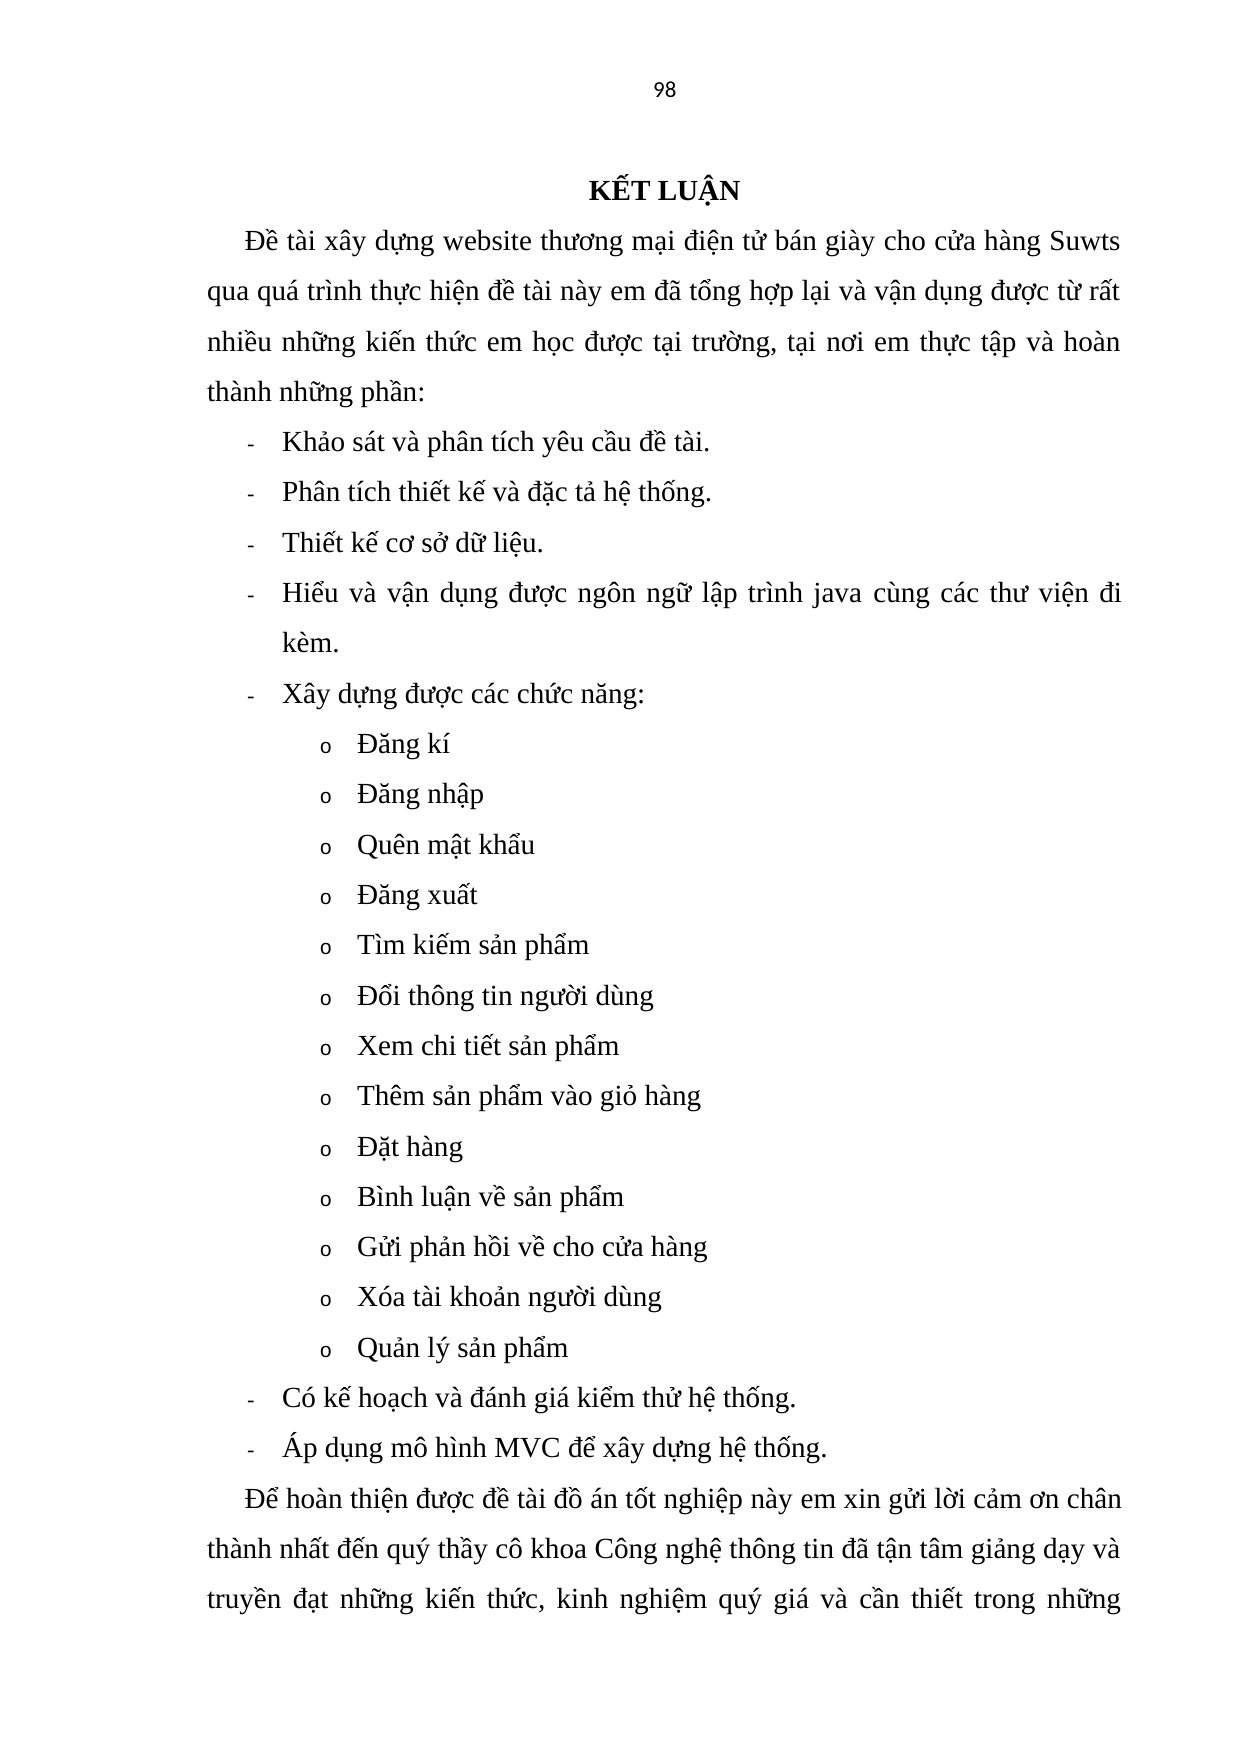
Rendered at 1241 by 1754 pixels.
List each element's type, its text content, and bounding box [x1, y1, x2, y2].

list Phân tích thiết kế và đặc tả hệ thống. [244, 474, 1122, 508]
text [207, 1481, 1122, 1615]
text Đề tài xây dựng website thương mại điện tử bán giày cho cửa hàng Suwts qua quá trình thực hiện đề tài này em đã tổng hợp lại và vận dụng được từ rất nhiều những kiến thức em học được tại trường, tại nơi em thực tập và hoàn thành những phần: [207, 223, 1122, 407]
list Đổi thông tin người dùng [319, 978, 1122, 1011]
list Quản lý sản phẩm [319, 1330, 1122, 1363]
list Hiểu và vận dụng được ngôn ngữ lập trình java cùng các thư viện đi kèm. [244, 575, 1122, 659]
list Đăng nhập [319, 776, 1122, 810]
list Thêm sản phẩm vào giỏ hàng [319, 1078, 1122, 1112]
list Xem chi tiết sản phẩm [319, 1028, 1122, 1062]
list Tìm kiếm sản phẩm [319, 927, 1122, 961]
list Thiết kế cơ sở dữ liệu. [244, 525, 1122, 558]
list Quên mật khẩu [319, 827, 1122, 860]
list Bình luận về sản phẩm [319, 1179, 1122, 1212]
list Khảo sát và phân tích yêu cầu đề tài. [244, 424, 1122, 458]
list Xây dựng được các chức năng: [244, 676, 1122, 709]
subtitle KẾT LUẬN [207, 173, 1122, 206]
list Áp dụng mô hình MVC để xây dựng hệ thống. [244, 1431, 1122, 1464]
list Đặt hàng [319, 1129, 1122, 1162]
list Có kế hoạch và đánh giá kiểm thử hệ thống. [244, 1380, 1122, 1414]
list Gửi phản hồi về cho cửa hàng [319, 1229, 1122, 1263]
list Đăng kí [319, 726, 1122, 760]
list Xóa tài khoản người dùng [319, 1279, 1122, 1313]
list Đăng xuất [319, 877, 1122, 911]
